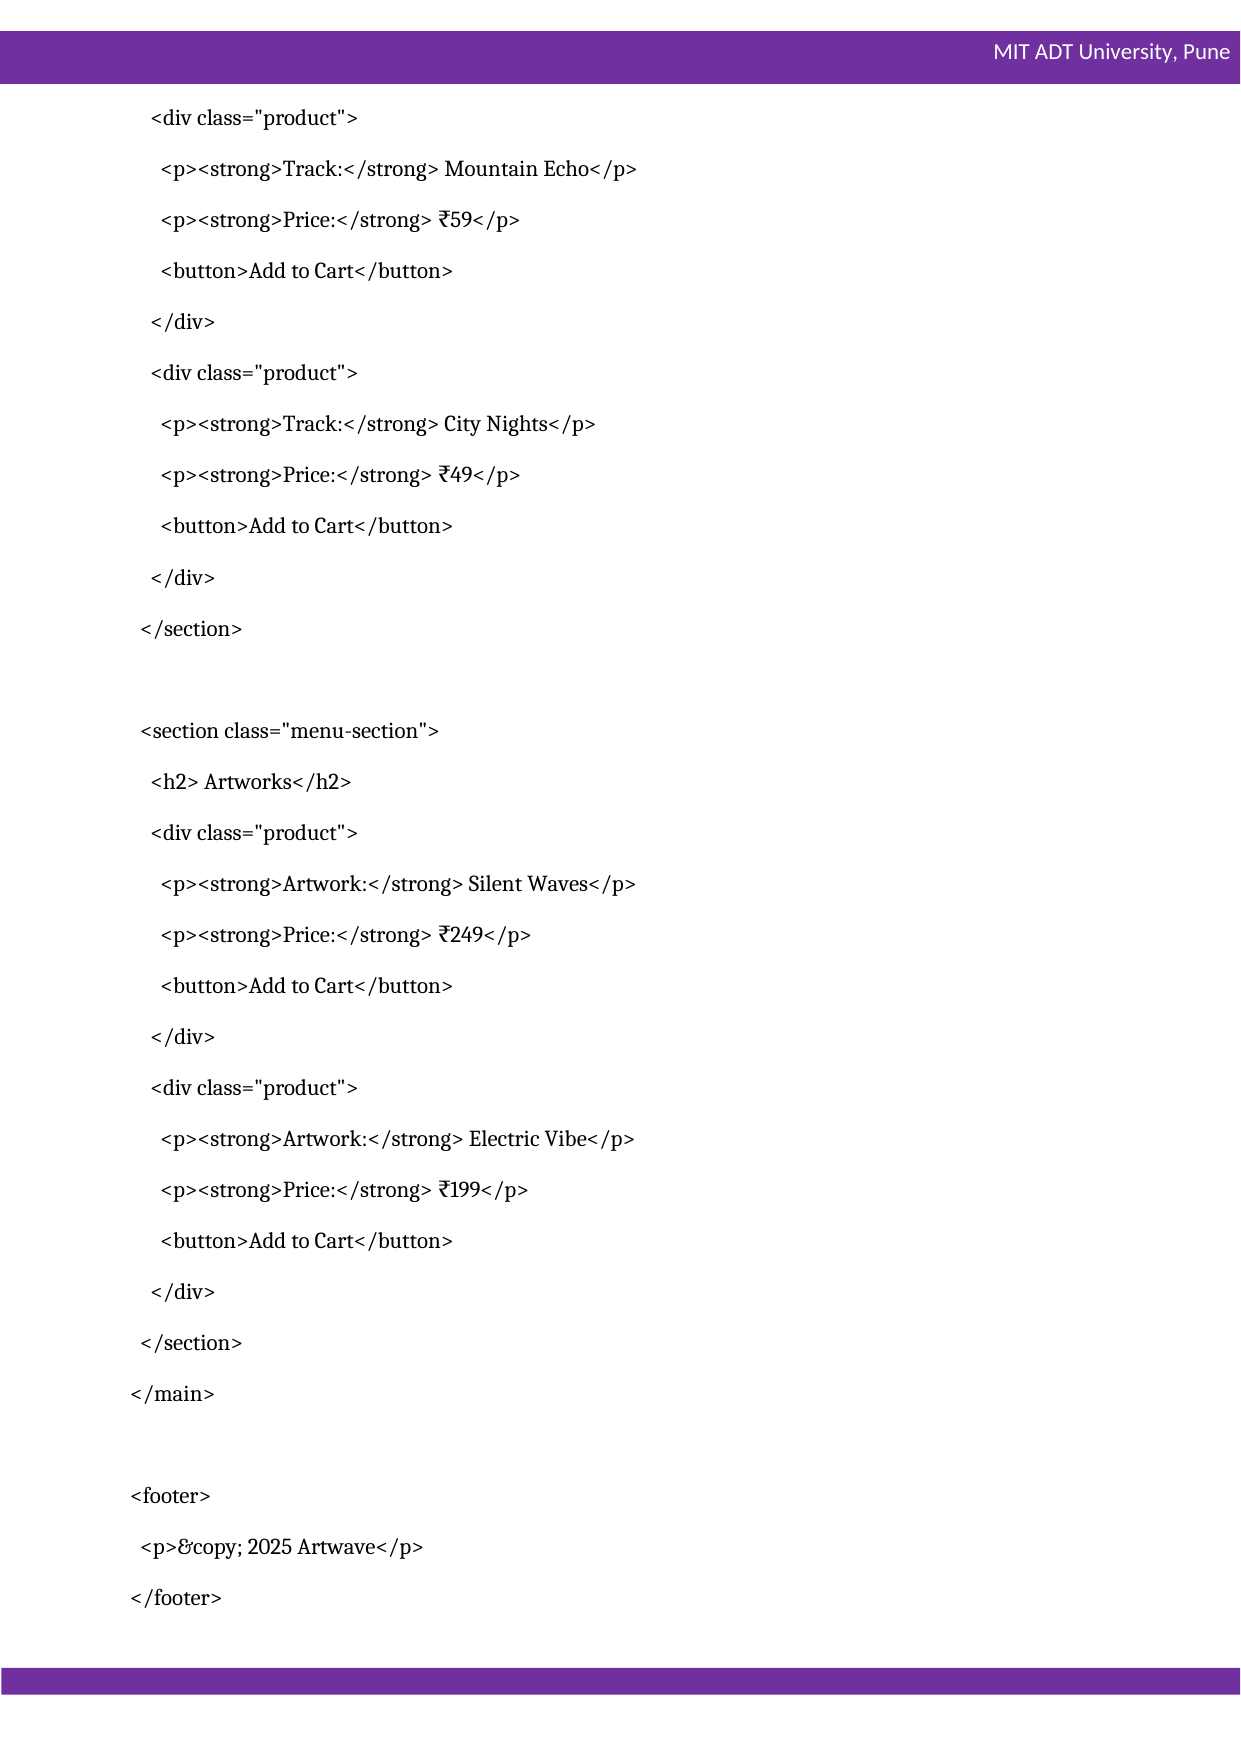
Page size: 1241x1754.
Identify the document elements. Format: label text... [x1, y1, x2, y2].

text <div class="product"> [120, 105, 1195, 131]
text <p><strong>Price:</strong> ₹249</p> [120, 922, 1195, 948]
text </div> [120, 1024, 1195, 1050]
text <h2> Artworks</h2> [120, 768, 1195, 795]
text <button>Add to Cart</button> [120, 1228, 1195, 1254]
text </div> [120, 564, 1195, 591]
text <footer> [120, 1483, 1195, 1509]
text </section> [120, 1330, 1195, 1356]
text <section class="menu-section"> [120, 717, 1195, 744]
text <p>&copy; 2025 Artwave</p> [120, 1534, 1195, 1561]
text <div class="product"> [120, 1075, 1195, 1101]
text <p><strong>Artwork:</strong> Electric Vibe</p> [120, 1126, 1195, 1152]
text <p><strong>Price:</strong> ₹199</p> [120, 1177, 1195, 1203]
text <div class="product"> [120, 360, 1195, 387]
text <button>Add to Cart</button> [120, 513, 1195, 540]
text <p><strong>Track:</strong> Mountain Echo</p> [120, 156, 1195, 182]
text </div> [120, 1279, 1195, 1305]
text </section> [120, 615, 1195, 642]
text </main> [120, 1381, 1195, 1407]
text </footer> [120, 1585, 1195, 1612]
text <button>Add to Cart</button> [120, 973, 1195, 999]
text </div> [120, 309, 1195, 336]
text <p><strong>Price:</strong> ₹59</p> [120, 207, 1195, 233]
text <p><strong>Artwork:</strong> Silent Waves</p> [120, 871, 1195, 897]
text <div class="product"> [120, 819, 1195, 846]
text <p><strong>Price:</strong> ₹49</p> [120, 462, 1195, 489]
text <button>Add to Cart</button> [120, 258, 1195, 284]
text <p><strong>Track:</strong> City Nights</p> [120, 411, 1195, 438]
